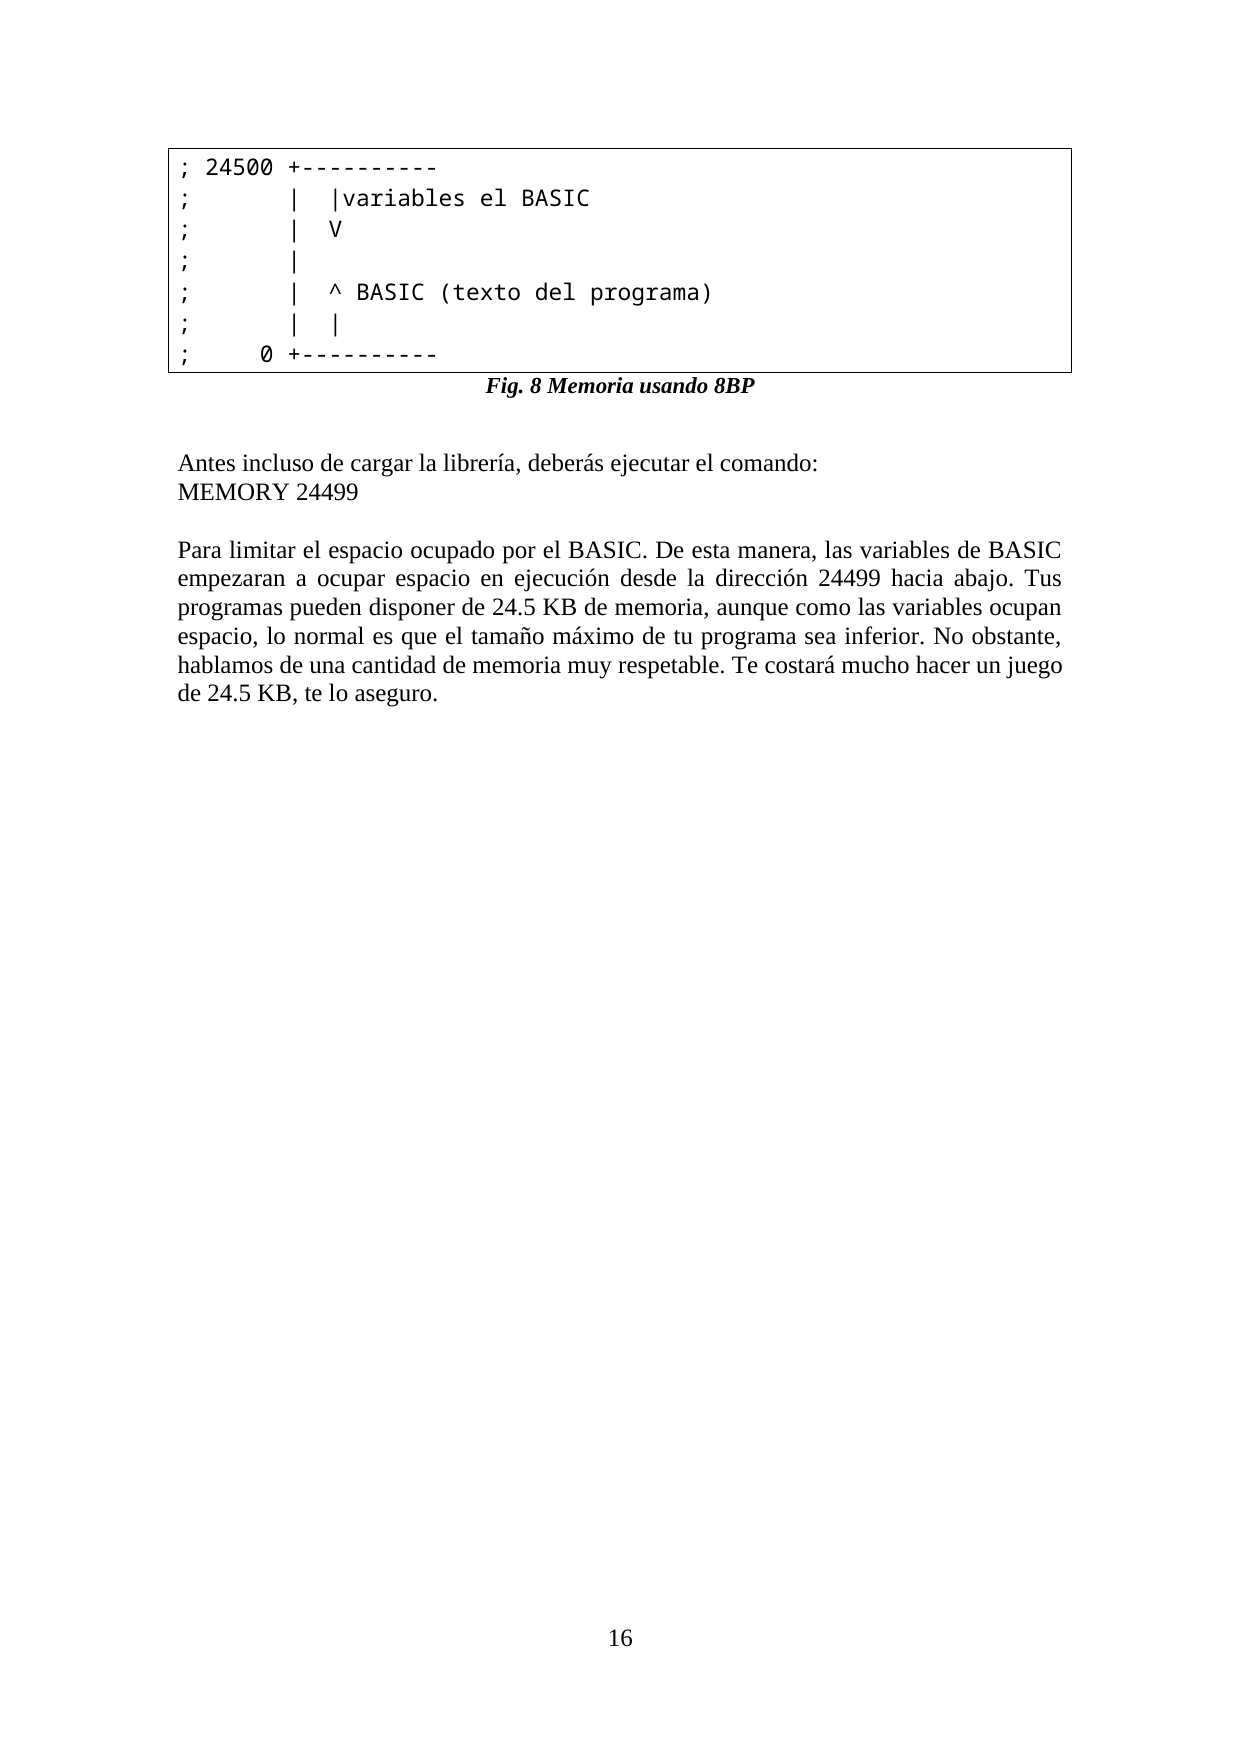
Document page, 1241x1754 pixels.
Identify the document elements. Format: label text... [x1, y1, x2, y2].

text ; | ^ BASIC (texto del programa) [177, 276, 1063, 307]
text ; | V [177, 213, 1063, 244]
text ; | [177, 244, 1063, 276]
text MEMORY 24499 [177, 477, 1063, 506]
text ; | | [177, 307, 1063, 335]
text Fig. 8 Memoria usando 8BP [177, 373, 1063, 399]
text Antes incluso de cargar la librería, deberás ejecutar el comando: [177, 448, 1063, 477]
text Para limitar el espacio ocupado por el BASIC. De esta manera, las variables de BASIC empezaran a ocupar espacio en ejecución desde la dirección 24499 hacia abajo. Tus programas pueden disponer de 24.5 KB de memoria, aunque como las variables ocupan espacio, lo normal es que el tamaño máximo de tu programa sea inferior. No obstante, hablamos de una cantidad de memoria muy respetable. Te costará mucho hacer un juego de 24.5 KB, te lo aseguro. [177, 535, 1063, 707]
text ; 0 +---------- [169, 335, 1071, 372]
text ; 24500 +---------- [169, 149, 1071, 182]
text ; | |variables el BASIC [177, 182, 1063, 213]
